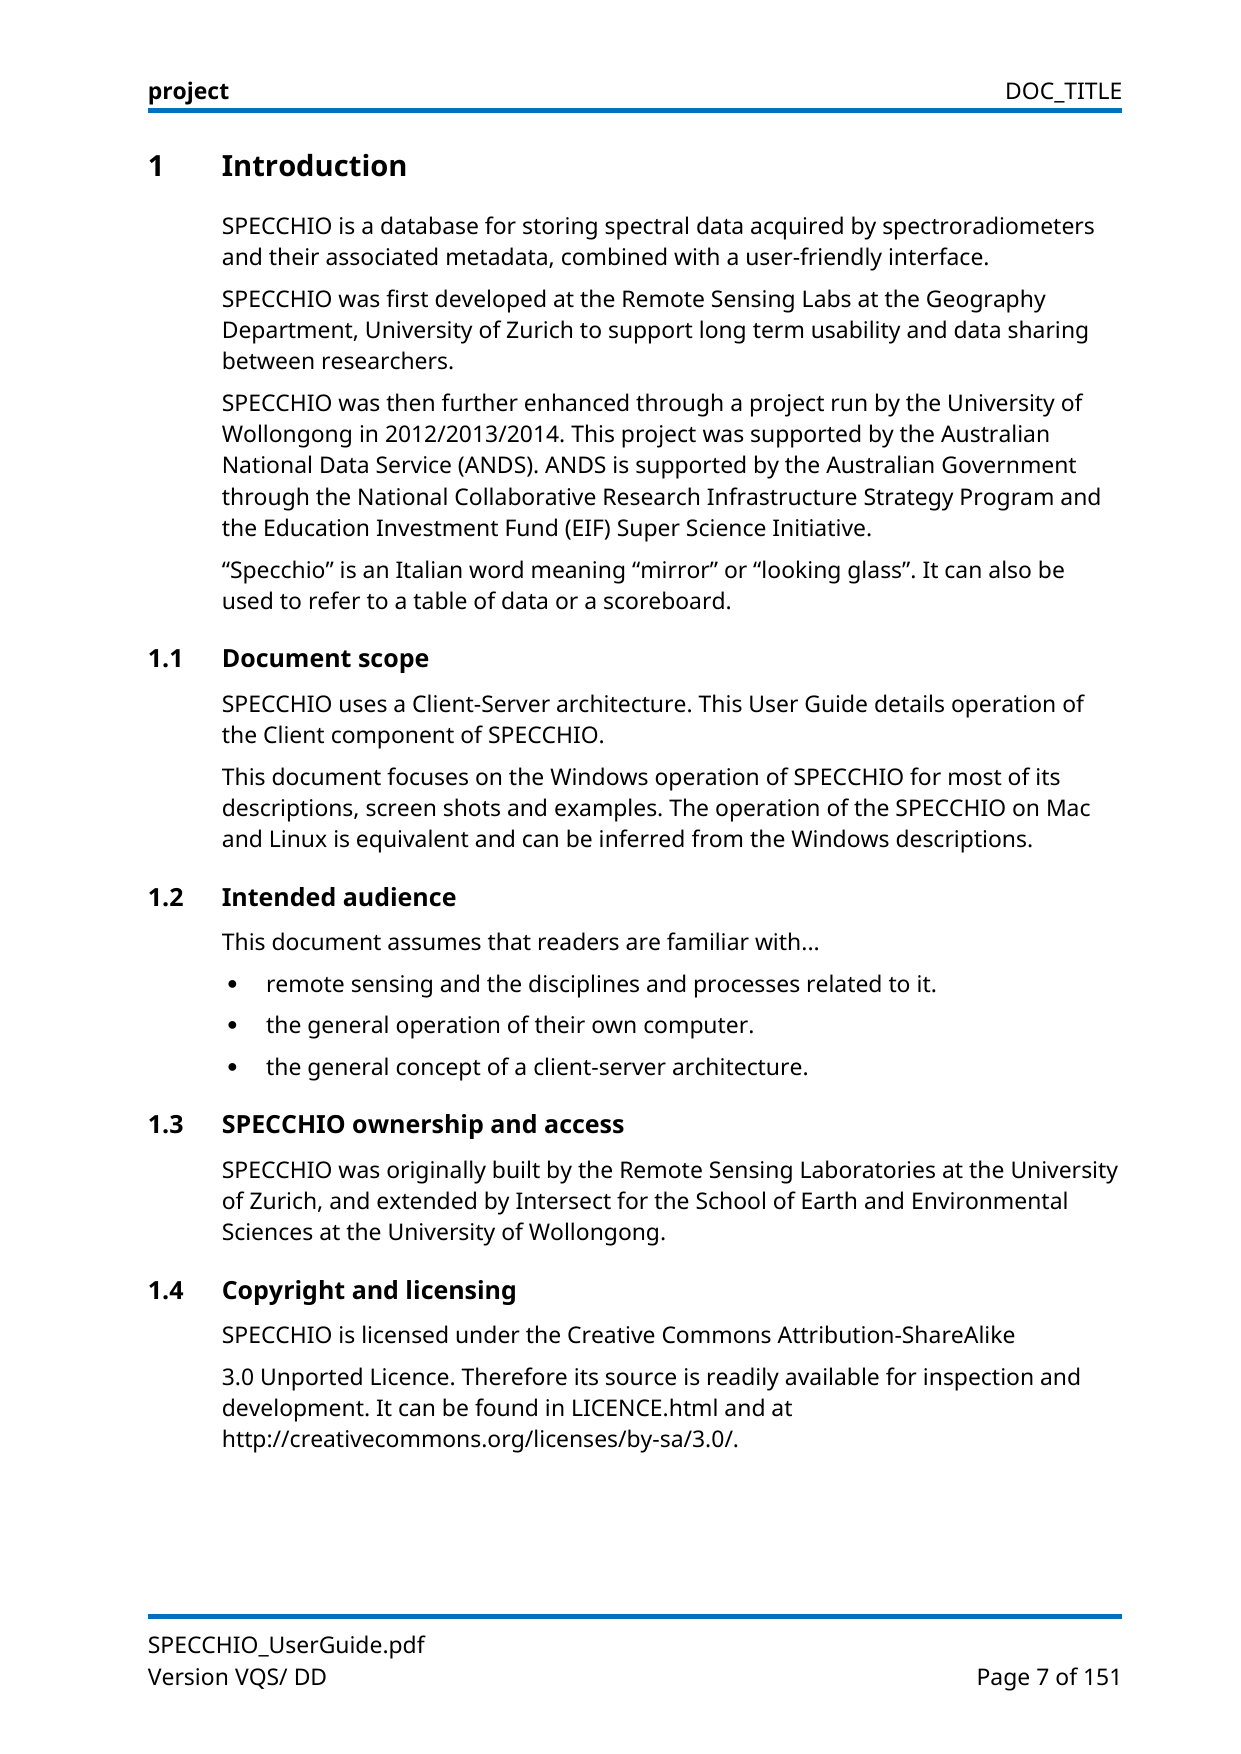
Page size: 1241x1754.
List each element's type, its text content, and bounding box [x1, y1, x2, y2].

subtitle Intended audience [148, 879, 1122, 913]
text the general concept of a client-server architecture. [228, 1051, 1122, 1082]
text “Specchio” is an Italian word meaning “mirror” or “looking glass”. It can also be used to refer to a table of data or a scoreboard. [222, 554, 1122, 616]
text the general operation of their own computer. [228, 1009, 1122, 1041]
subtitle Document scope [148, 641, 1122, 675]
text remote sensing and the disciplines and processes related to it. [228, 968, 1122, 999]
text 3.0 Unported Licence. Therefore its source is readily available for inspection and development. It can be found in LICENCE.html and at http://creativecommons.org/licenses/by-sa/3.0/. [222, 1361, 1122, 1454]
subtitle Copyright and licensing [148, 1272, 1122, 1307]
subtitle Introduction [148, 145, 1122, 185]
text SPECCHIO was originally built by the Remote Sensing Laboratories at the University of Zurich, and extended by Intersect for the School of Earth and Environmental Sciences at the University of Wollongong. [222, 1154, 1122, 1247]
text SPECCHIO was first developed at the Remote Sensing Labs at the Geography Department, University of Zurich to support long term usability and data sharing between researchers. [222, 283, 1122, 377]
text This document focuses on the Windows operation of SPECCHIO for most of its descriptions, screen shots and examples. The operation of the SPECCHIO on Mac and Linux is equivalent and can be inferred from the Windows descriptions. [222, 761, 1122, 854]
text SPECCHIO is licensed under the Creative Commons Attribution-ShareAlike [222, 1319, 1122, 1350]
subtitle SPECCHIO ownership and access [148, 1107, 1122, 1141]
text SPECCHIO uses a Client-Server architecture. This User Guide details operation of the Client component of SPECCHIO. [222, 688, 1122, 750]
text SPECCHIO was then further enhanced through a project run by the University of Wollongong in 2012/2013/2014. This project was supported by the Australian National Data Service (ANDS). ANDS is supported by the Australian Government through the National Collaborative Research Infrastructure Strategy Program and the Education Investment Fund (EIF) Super Science Initiative. [222, 387, 1122, 543]
text This document assumes that readers are familiar with... [222, 926, 1122, 957]
text SPECCHIO is a database for storing spectral data acquired by spectroradiometers and their associated metadata, combined with a user-friendly interface. [222, 210, 1122, 272]
